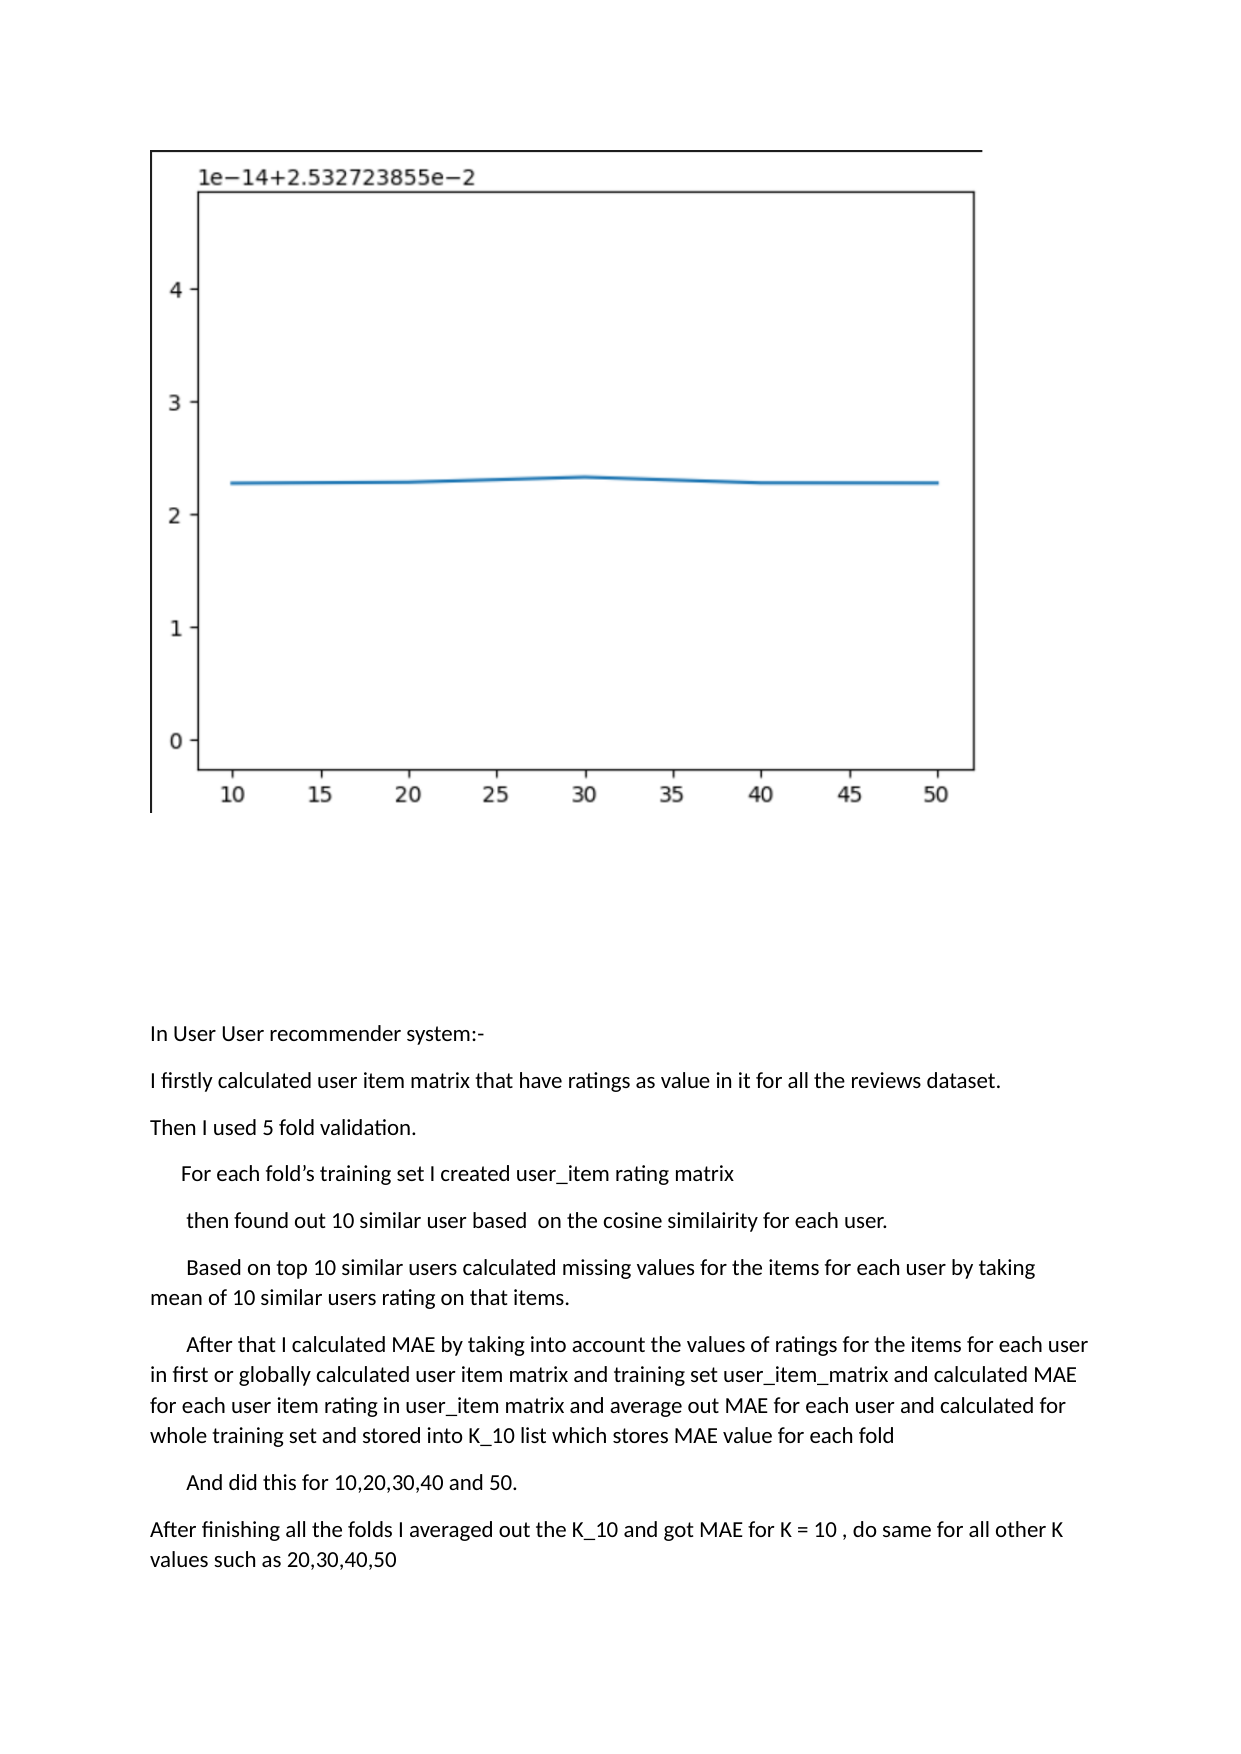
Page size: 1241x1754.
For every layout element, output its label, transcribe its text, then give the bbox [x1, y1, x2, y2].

text For each fold’s training set I created user_item rating matrix [150, 1159, 1090, 1187]
text Then I used 5 fold validation. [150, 1113, 1090, 1141]
text then found out 10 similar user based on the cosine similairity for each user. [150, 1206, 1090, 1234]
text After that I calculated MAE by taking into account the values of ratings for the items for each user in first or globally calculated user item matrix and training set user_item_matrix and calculated MAE for each user item rating in user_item matrix and average out MAE for each user and calculated for whole training set and stored into K_10 list which stores MAE value for each fold [150, 1330, 1090, 1449]
text After finishing all the folds I averaged out the K_10 and got MAE for K = 10 , do same for all other K values such as 20,30,40,50 [150, 1515, 1090, 1573]
text I firstly calculated user item matrix that have ratings as value in it for all the reviews dataset. [150, 1066, 1090, 1094]
text Based on top 10 similar users calculated missing values for the items for each user by taking mean of 10 similar users rating on that items. [150, 1253, 1090, 1311]
text And did this for 10,20,30,40 and 50. [150, 1468, 1090, 1496]
text In User User recommender system:- [150, 1019, 1090, 1047]
picture [150, 150, 983, 813]
